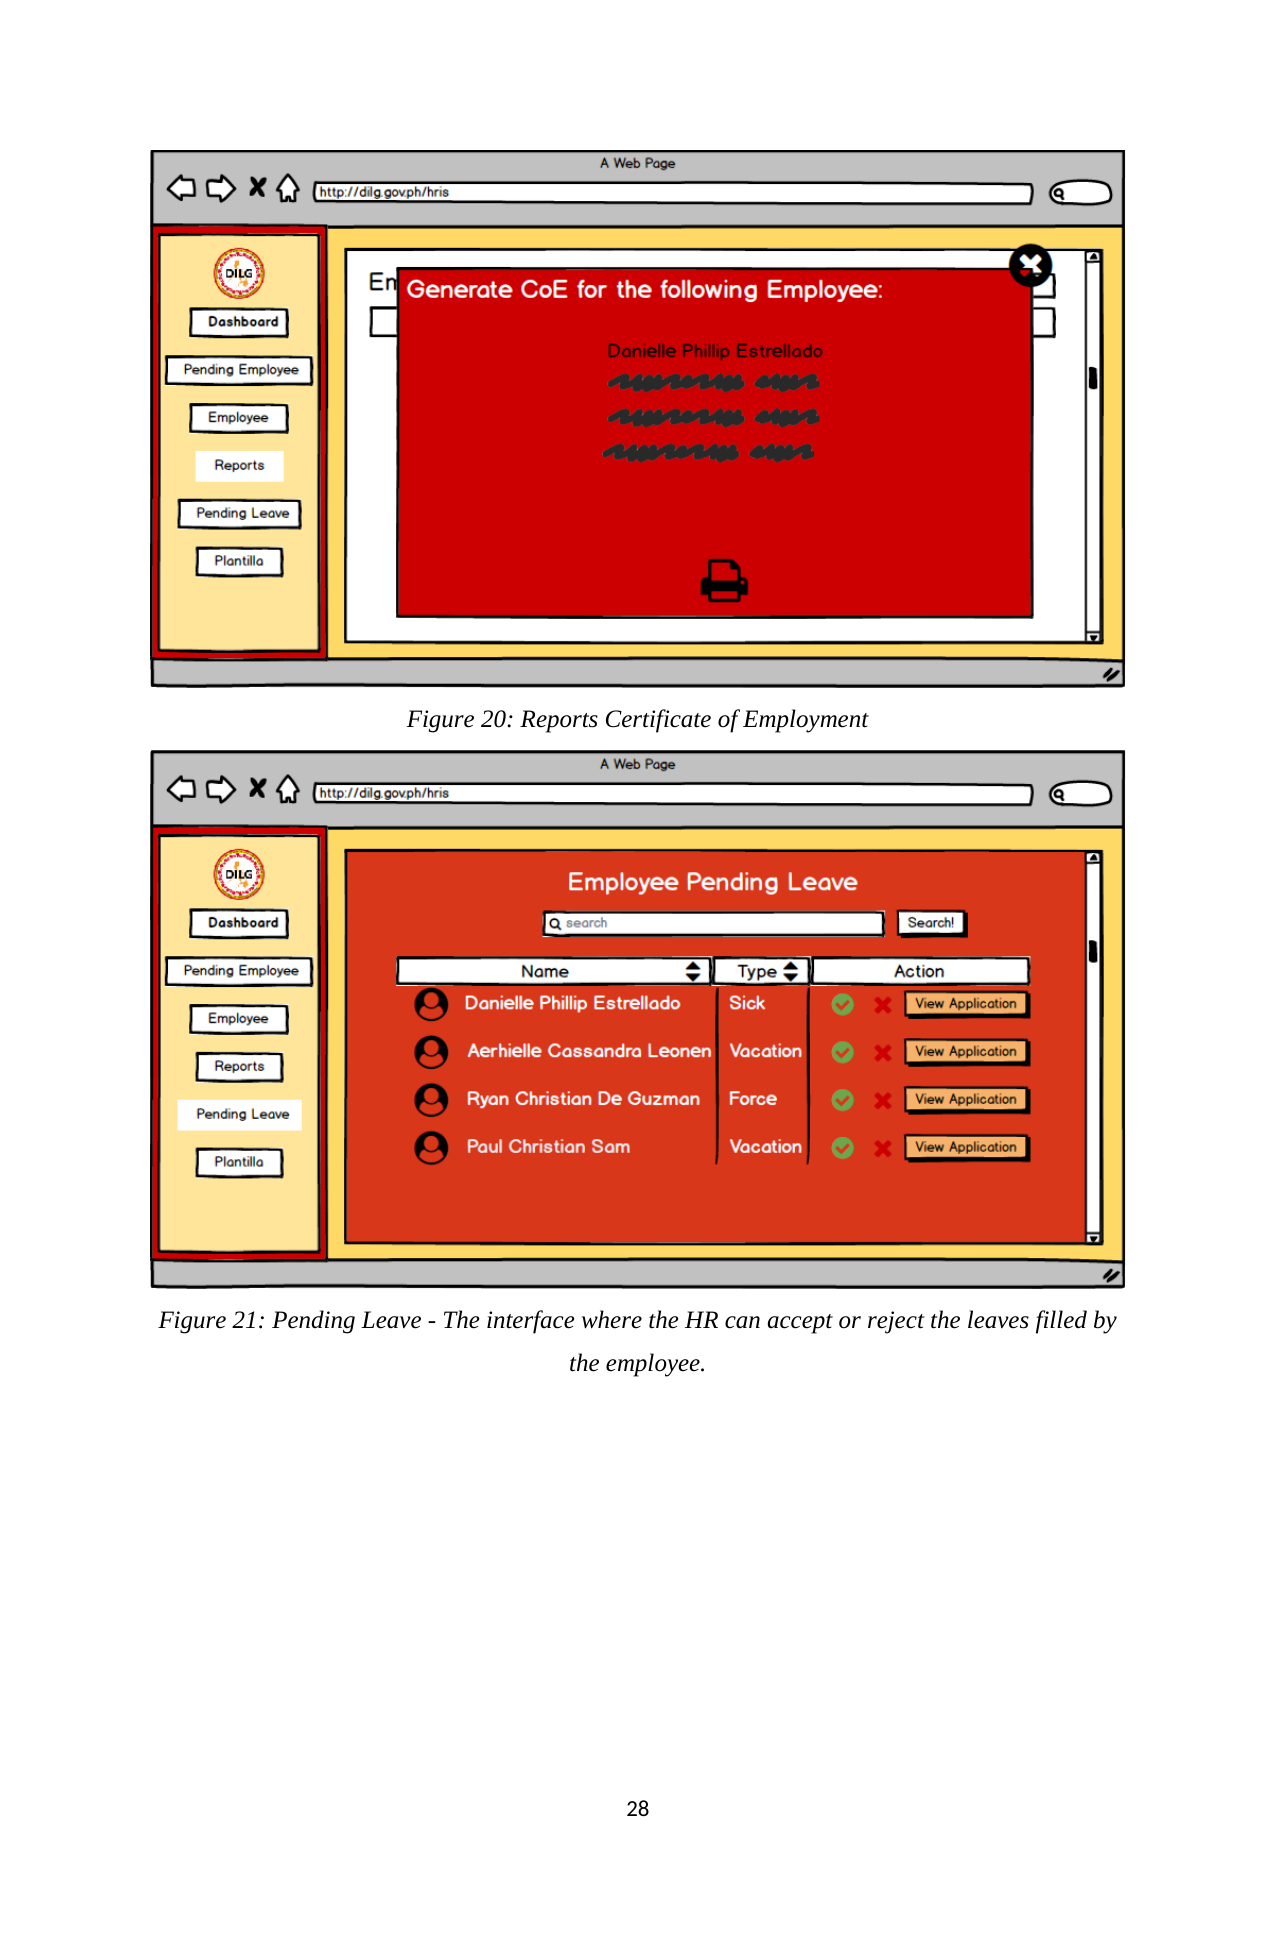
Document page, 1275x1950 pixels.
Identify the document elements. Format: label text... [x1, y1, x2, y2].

picture [150, 750, 1125, 1289]
text Figure 20: Reports Certificate of Employment [150, 704, 1125, 733]
picture [150, 150, 1125, 688]
text Figure 21: Pending Leave - The interface where the HR can accept or reject the leaves filled by the employee. [150, 1305, 1125, 1377]
